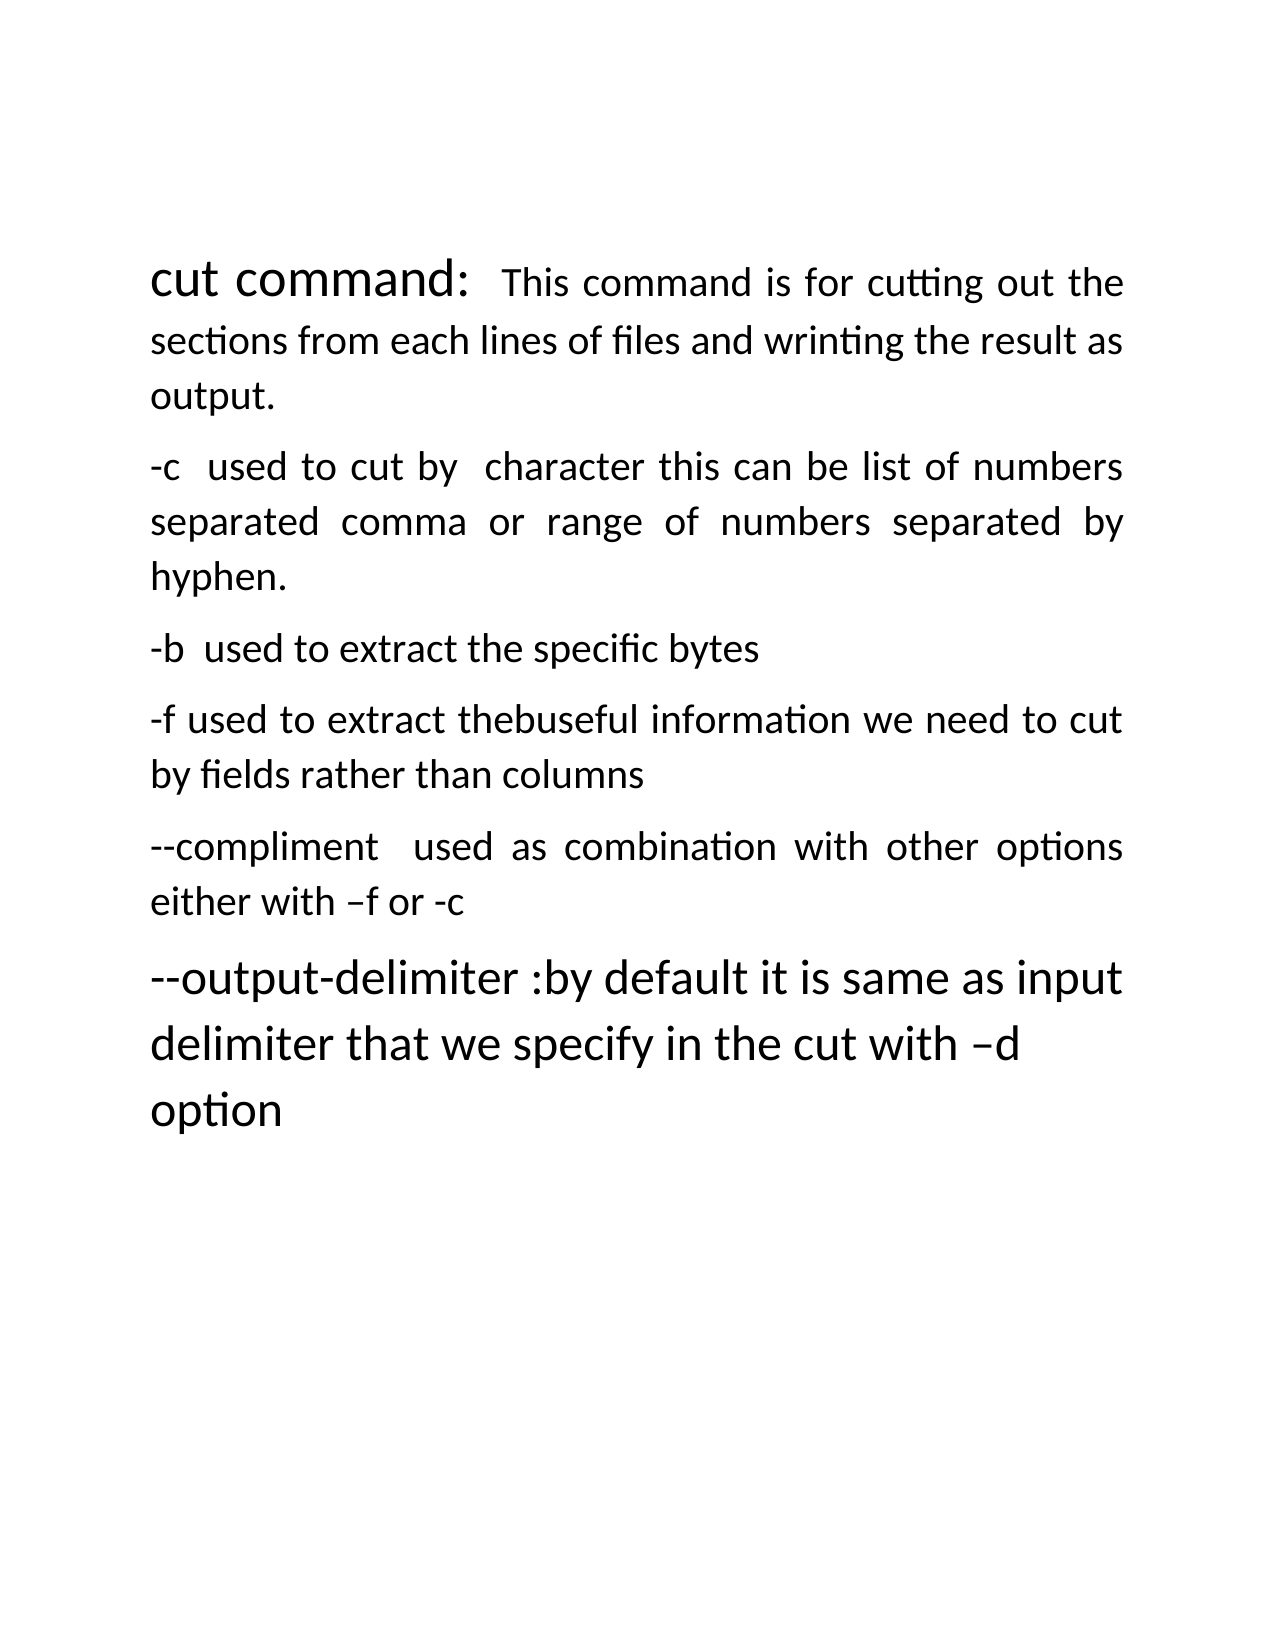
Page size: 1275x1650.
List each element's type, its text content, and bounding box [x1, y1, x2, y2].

text --output-delimiter :by default it is same as input delimiter that we specify in the cut with –d option [150, 946, 1125, 1139]
text -c used to cut by character this can be list of numbers separated comma or range of numbers separated by hyphen. [150, 440, 1125, 601]
text -f used to extract thebuseful information we need to cut by fields rather than columns [150, 693, 1125, 799]
text -b used to extract the specific bytes [150, 622, 1125, 673]
text cut command: This command is for cutting out the sections from each lines of files and wrinting the result as output. [150, 244, 1125, 420]
text --compliment used as combination with other options either with –f or -c [150, 820, 1125, 926]
